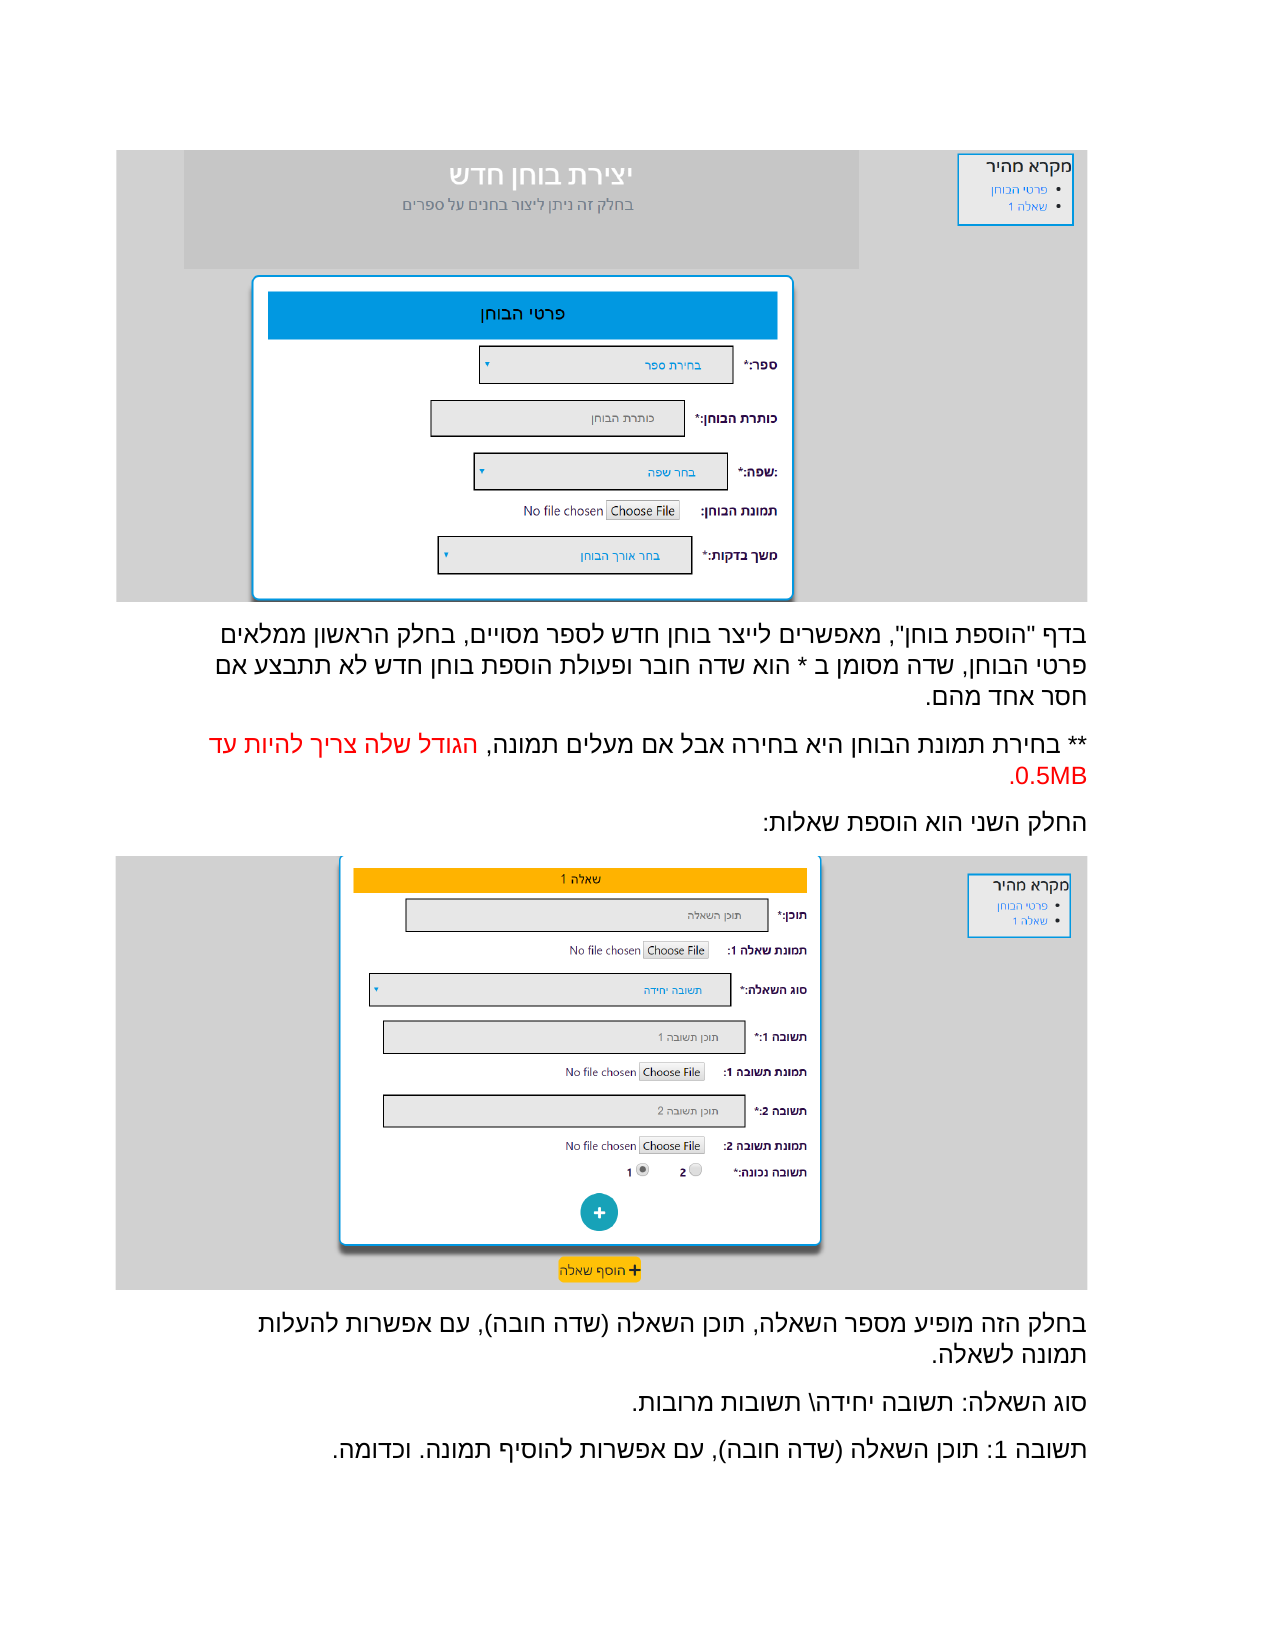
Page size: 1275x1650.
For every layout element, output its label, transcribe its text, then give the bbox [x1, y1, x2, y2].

text החלק השני הוא הוספת שאלות: [187, 808, 1087, 837]
picture [341, 856, 819, 1243]
text תשובה 1: תוכן השאלה (שדה חובה), עם אפשרות להוסיף תמונה. וכדומה. [187, 1435, 1087, 1464]
text בדף "הוספת בוחן", מאפשרים לייצר בוחן חדש לספר מסויים, בחלק הראשון ממלאים פרטי הבוחן, שדה מסומן ב * הוא שדה חובר ופעולת הוספת בוחן חדש לא תתבצע אם חסר אחד מהם. [187, 620, 1087, 711]
picture [115, 856, 1088, 1290]
text בחלק הזה מופיע מספר השאלה, תוכן השאלה (שדה חובה), עם אפשרות להעלות תמונה לשאלה. [187, 1309, 1087, 1368]
picture [116, 150, 1088, 602]
text סוג השאלה: תשובה יחידה\ תשובות מרובות. [187, 1387, 1087, 1416]
text ** בחירת תמונת הבוחן היא בחירה אבל אם מעלים תמונה, הגודל שלה צריך להיות עד 0.5MB. [187, 730, 1087, 789]
